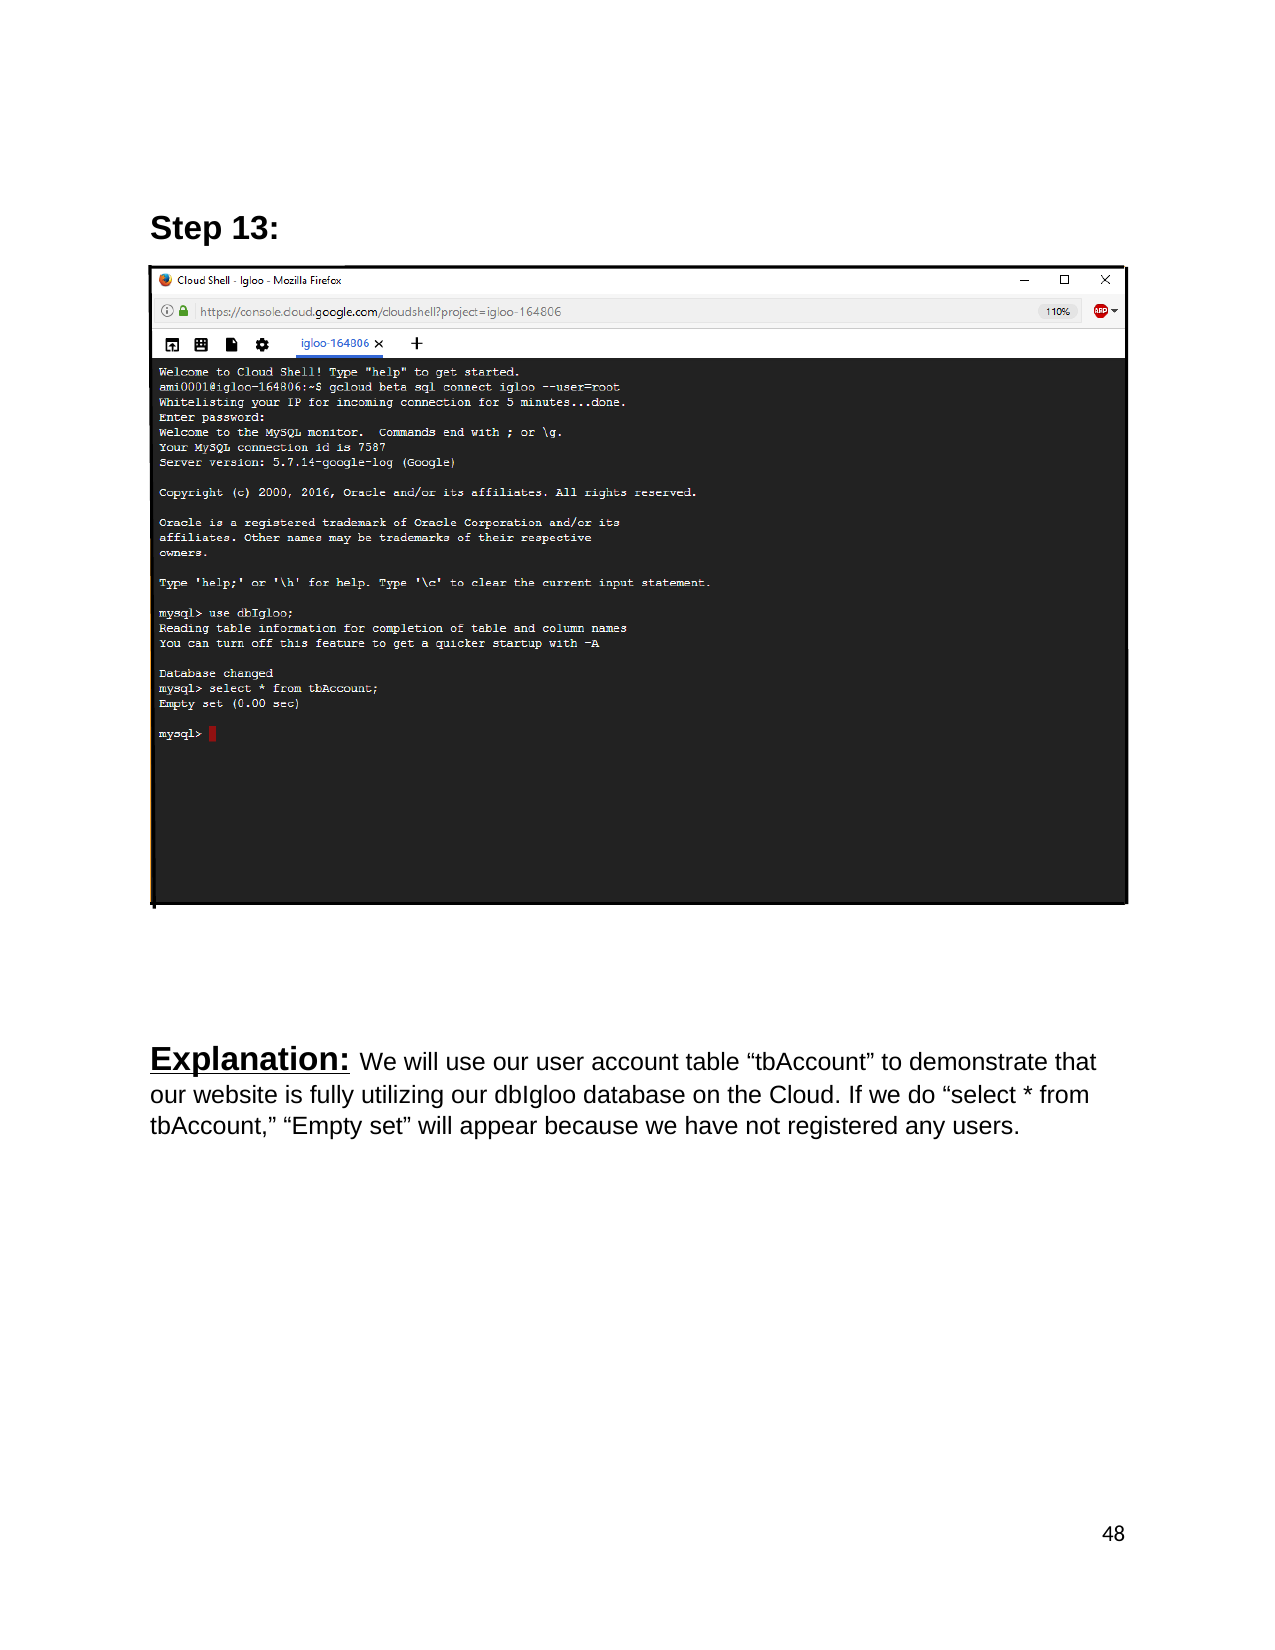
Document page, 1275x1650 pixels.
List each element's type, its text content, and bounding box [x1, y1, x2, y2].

text Step 13: [150, 208, 1125, 247]
text Explanation: We will use our user account table “tbAccount” to demonstrate that our website is fully utilizing our dbIgloo database on the Cloud. If we do “select * from tbAccount,” “Empty set” will appear because we have not registered any users. [150, 1039, 1125, 1140]
picture [152, 269, 1125, 904]
